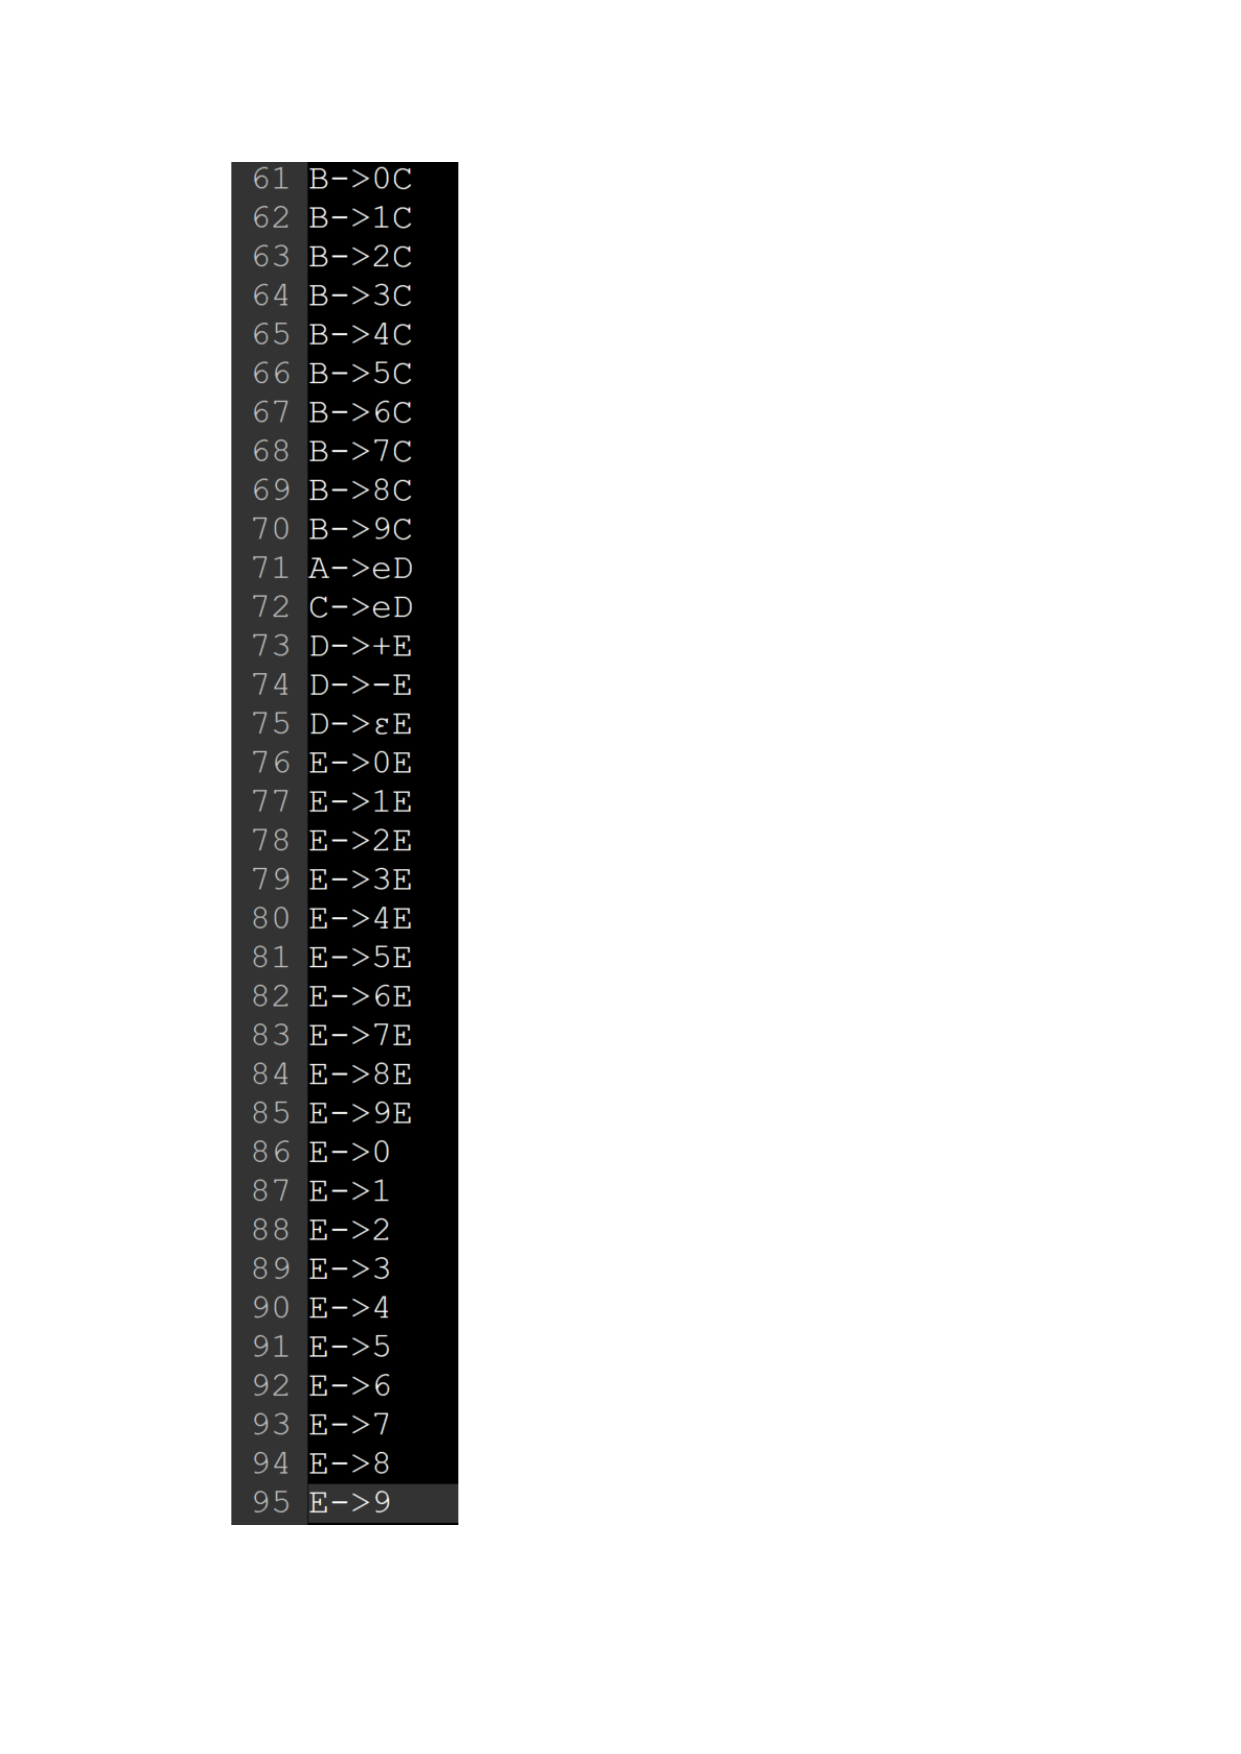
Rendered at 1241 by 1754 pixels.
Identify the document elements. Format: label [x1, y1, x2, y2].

picture [231, 162, 459, 1525]
